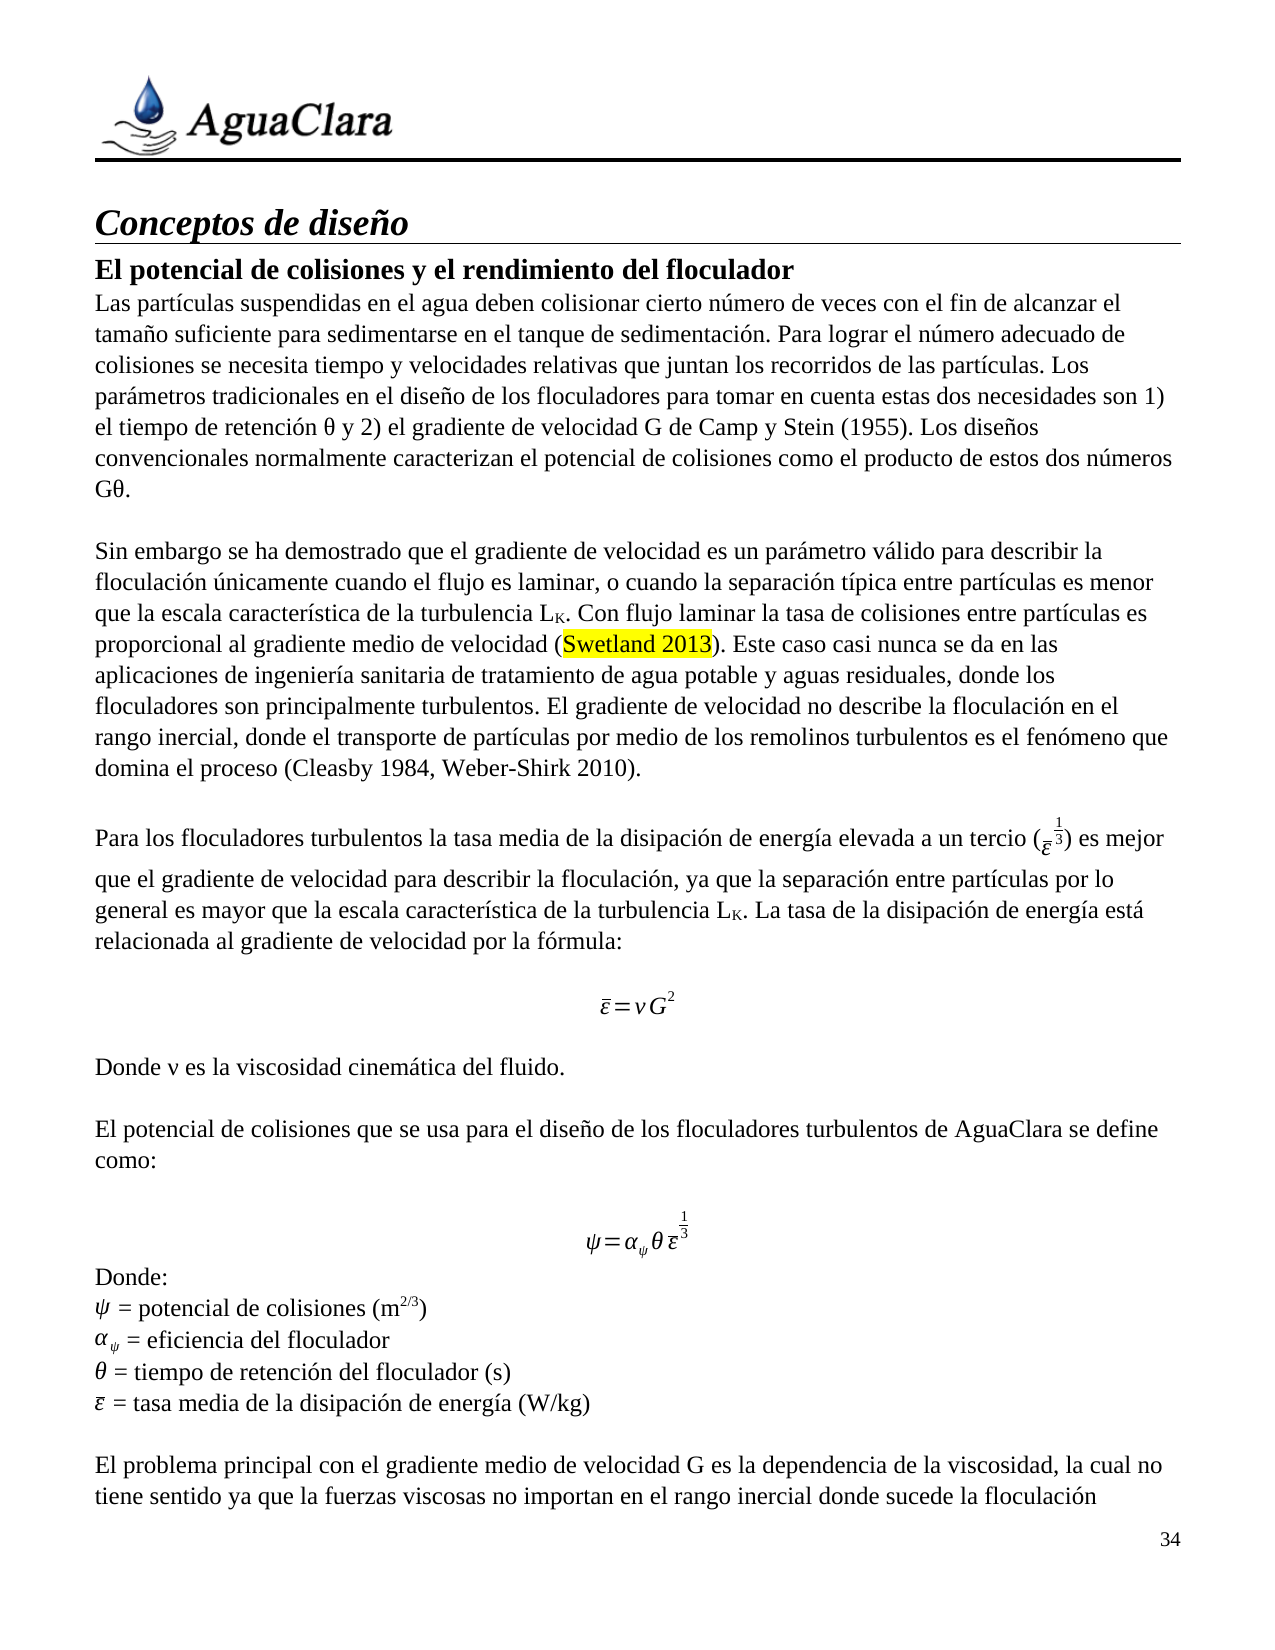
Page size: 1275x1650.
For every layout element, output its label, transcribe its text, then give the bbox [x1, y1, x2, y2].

subtitle Conceptos de diseño [94, 200, 1181, 244]
text = eficiencia del floculador [94, 1324, 1181, 1355]
text Donde: [94, 1262, 1181, 1290]
text = tasa media de la disipación de energía (W/kg) [94, 1388, 1181, 1417]
text Las partículas suspendidas en el agua deben colisionar cierto número de veces con el fin de alcanzar el tamaño suficiente para sedimentarse en el tanque de sedimentación. Para lograr el número adecuado de colisiones se necesita tiempo y velocidades relativas que juntan los recorridos de las partículas. Los parámetros tradicionales en el diseño de los floculadores para tomar en cuenta estas dos necesidades son 1) el tiempo de retención θ y 2) el gradiente de velocidad G de Camp y Stein (1955). Los diseños convencionales normalmente caracterizan el potencial de colisiones como el producto de estos dos números Gθ. [94, 288, 1181, 503]
subtitle El potencial de colisiones y el rendimiento del floculador [94, 252, 1181, 285]
text El potencial de colisiones que se usa para el diseño de los floculadores turbulentos de AguaClara se define como: [94, 1114, 1181, 1174]
text = tiempo de retención del floculador (s) [94, 1357, 1181, 1386]
text = potencial de colisiones (m2/3) [94, 1293, 1181, 1321]
text Para los floculadores turbulentos la tasa media de la disipación de energía elevada a un tercio () es mejor que el gradiente de velocidad para describir la floculación, ya que la separación entre partículas por lo general es mayor que la escala característica de la turbulencia LK. La tasa de la disipación de energía está relacionada al gradiente de velocidad por la fórmula: [94, 813, 1181, 954]
text Donde ν es la viscosidad cinemática del fluido. [94, 1052, 1181, 1081]
text Sin embargo se ha demostrado que el gradiente de velocidad es un parámetro válido para describir la floculación únicamente cuando el flujo es laminar, o cuando la separación típica entre partículas es menor que la escala característica de la turbulencia LK. Con flujo laminar la tasa de colisiones entre partículas es proporcional al gradiente medio de velocidad (Swetland 2013). Este caso casi nunca se da en las aplicaciones de ingeniería sanitaria de tratamiento de agua potable y aguas residuales, donde los floculadores son principalmente turbulentos. El gradiente de velocidad no describe la floculación en el rango inercial, donde el transporte de partículas por medio de los remolinos turbulentos es el fenómeno que domina el proceso (Cleasby 1984, Weber-Shirk 2010). [94, 536, 1181, 782]
picture [94, 75, 412, 158]
